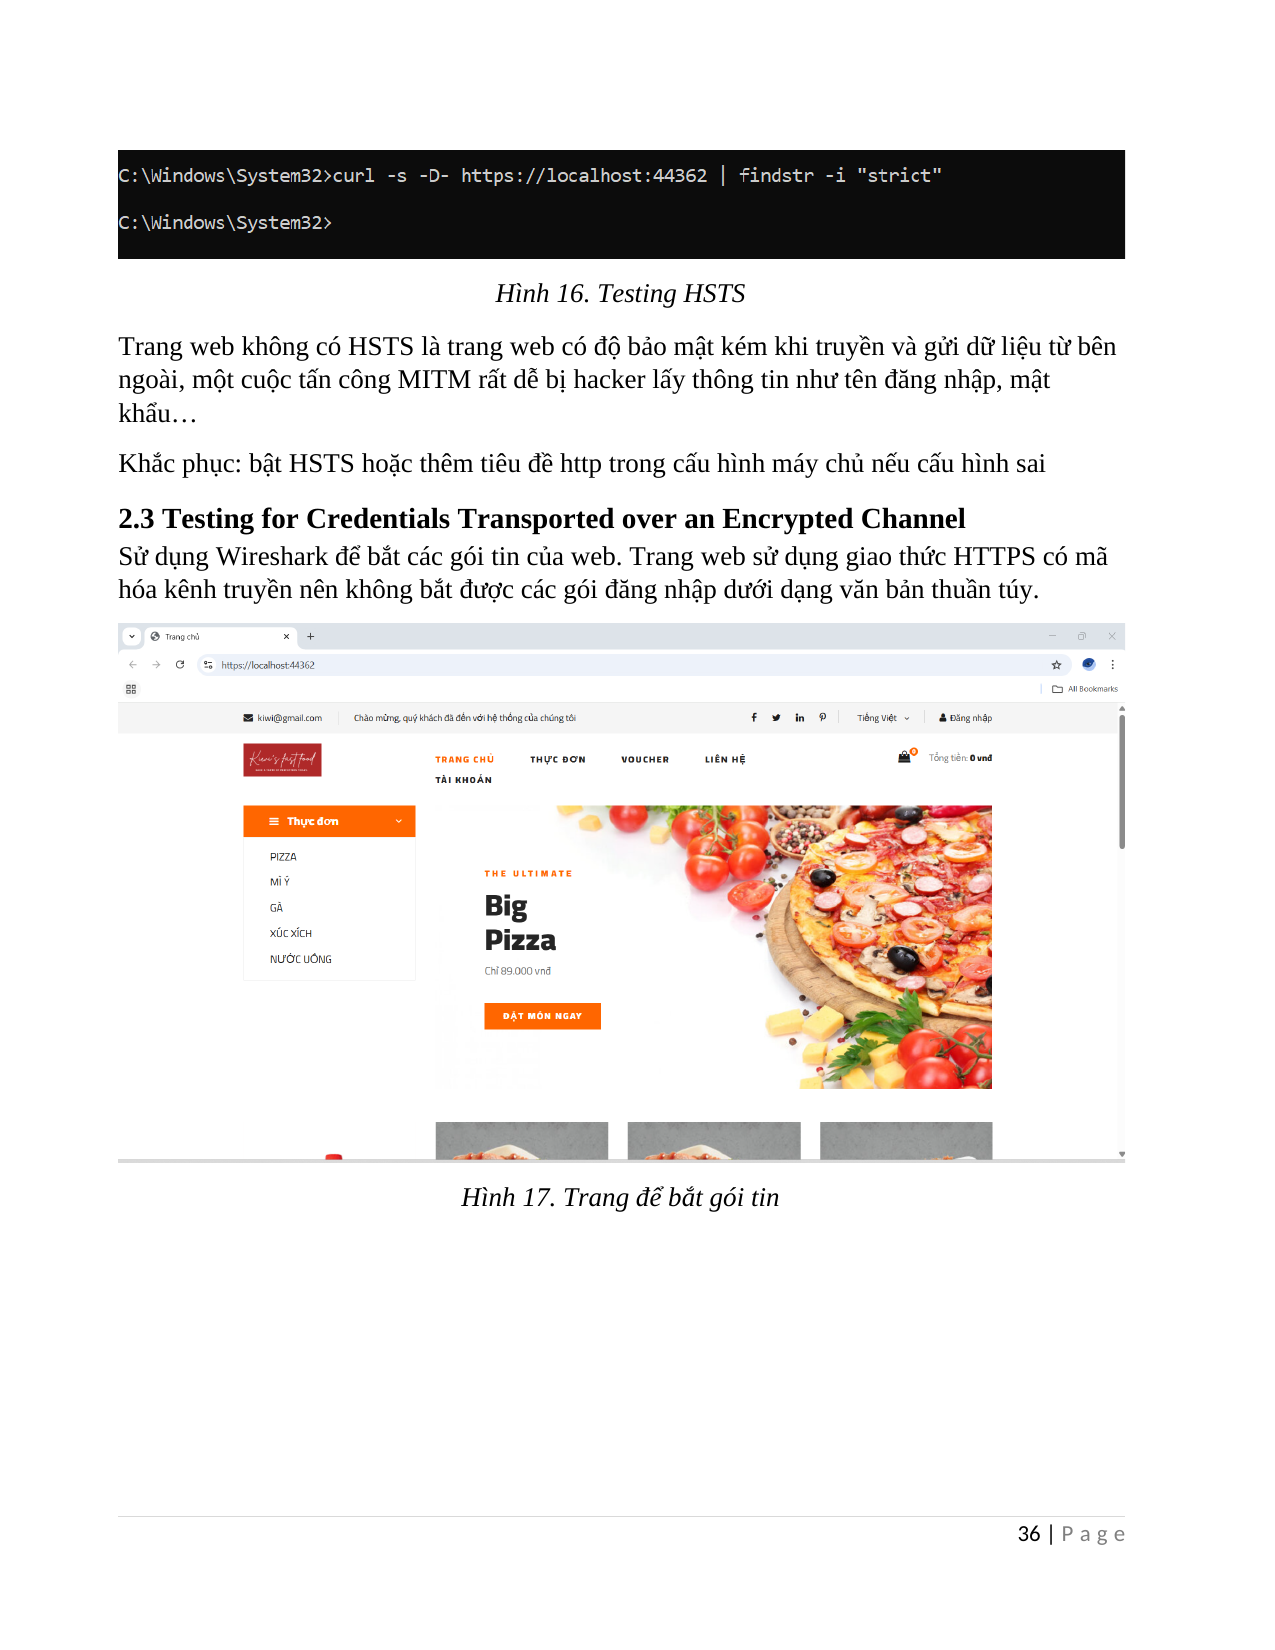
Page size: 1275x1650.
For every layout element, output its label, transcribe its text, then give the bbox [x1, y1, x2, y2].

text Hình 17. Trang để bắt gói tin [118, 1182, 1125, 1213]
text Hình 16. Testing HSTS [118, 278, 1125, 309]
text Khắc phục: bật HSTS hoặc thêm tiêu đề http trong cấu hình máy chủ nếu cấu hình sai [118, 447, 1125, 478]
picture [118, 623, 1125, 1163]
text Trang web không có HSTS là trang web có độ bảo mật kém khi truyền và gửi dữ liệu từ bên ngoài, một cuộc tấn công MITM rất dễ bị hacker lấy thông tin như tên đăng nhập, mật khẩu… [118, 329, 1125, 428]
subtitle 2.3 Testing for Credentials Transported over an Encrypted Channel [118, 501, 1125, 535]
text Sử dụng Wireshark để bắt các gói tin của web. Trang web sử dụng giao thức HTTPS có mã hóa kênh truyền nên không bắt được các gói đăng nhập dưới dạng văn bản thuần túy. [118, 540, 1125, 604]
picture [118, 150, 1125, 259]
